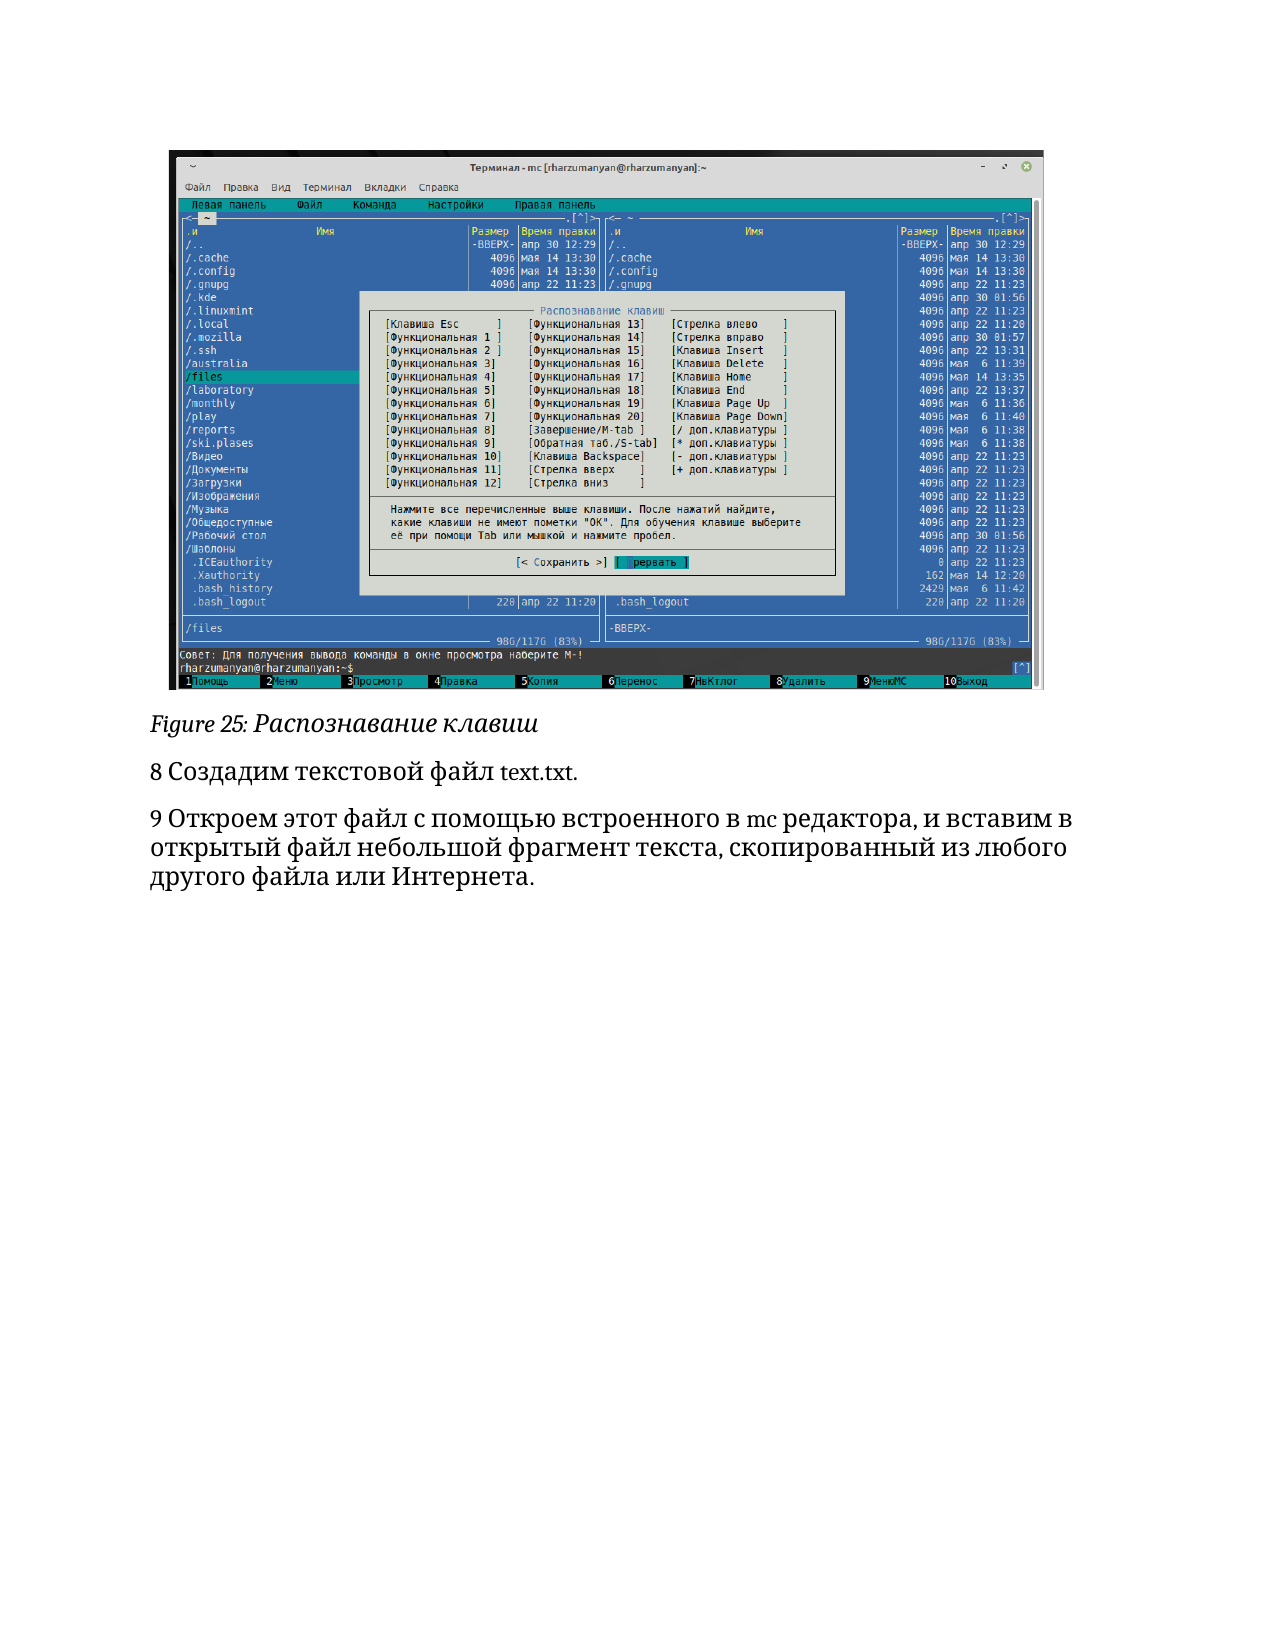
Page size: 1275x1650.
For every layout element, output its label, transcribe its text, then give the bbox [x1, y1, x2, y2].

picture [168, 150, 1044, 690]
text 9 Откроем этот файл с помощью встроенного в mc редактора, и вставим в открытый файл небольшой фрагмент текста, скопированный из любого другого файла или Интернета. [150, 805, 1125, 892]
text Figure 25: Распознавание клавиш [150, 710, 1125, 739]
text 8 Создадим текстовой файл text.txt. [150, 758, 1125, 787]
